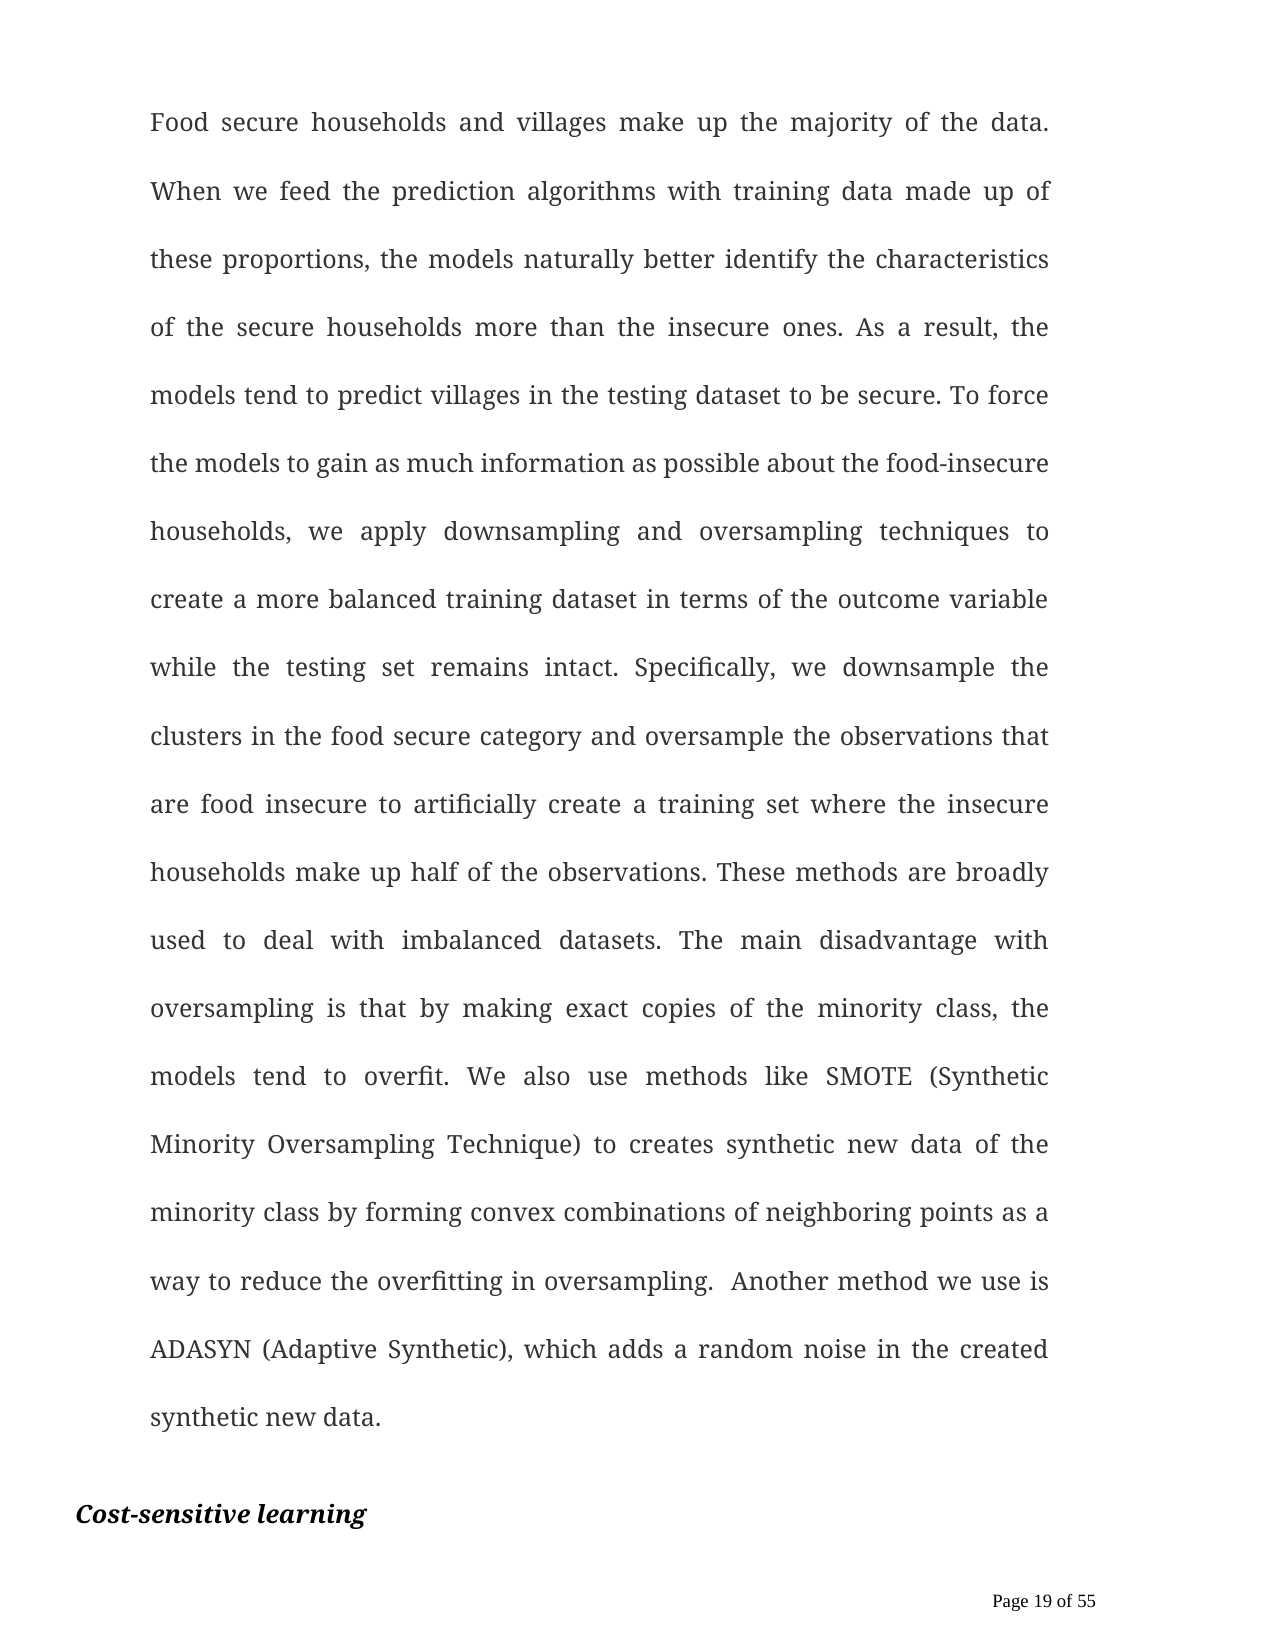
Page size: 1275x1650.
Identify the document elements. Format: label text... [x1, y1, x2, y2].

text Cost-sensitive learning [75, 1497, 1050, 1531]
text Food secure households and villages make up the majority of the data. When we feed the prediction algorithms with training data made up of these proportions, the models naturally better identify the characteristics of the secure households more than the insecure ones. As a result, the models tend to predict villages in the testing dataset to be secure. To force the models to gain as much information as possible about the food-insecure households, we apply downsampling and oversampling techniques to create a more balanced training dataset in terms of the outcome variable while the testing set remains intact. Specifically, we downsample the clusters in the food secure category and oversample the observations that are food insecure to artificially create a training set where the insecure households make up half of the observations. These methods are broadly used to deal with imbalanced datasets. The main disadvantage with oversampling is that by making exact copies of the minority class, the models tend to overfit. We also use methods like SMOTE (Synthetic Minority Oversampling Technique) to creates synthetic new data of the minority class by forming convex combinations of neighboring points as a way to reduce the overfitting in oversampling. Another method we use is ADASYN (Adaptive Synthetic), which adds a random noise in the created synthetic new data. [150, 105, 1050, 1433]
